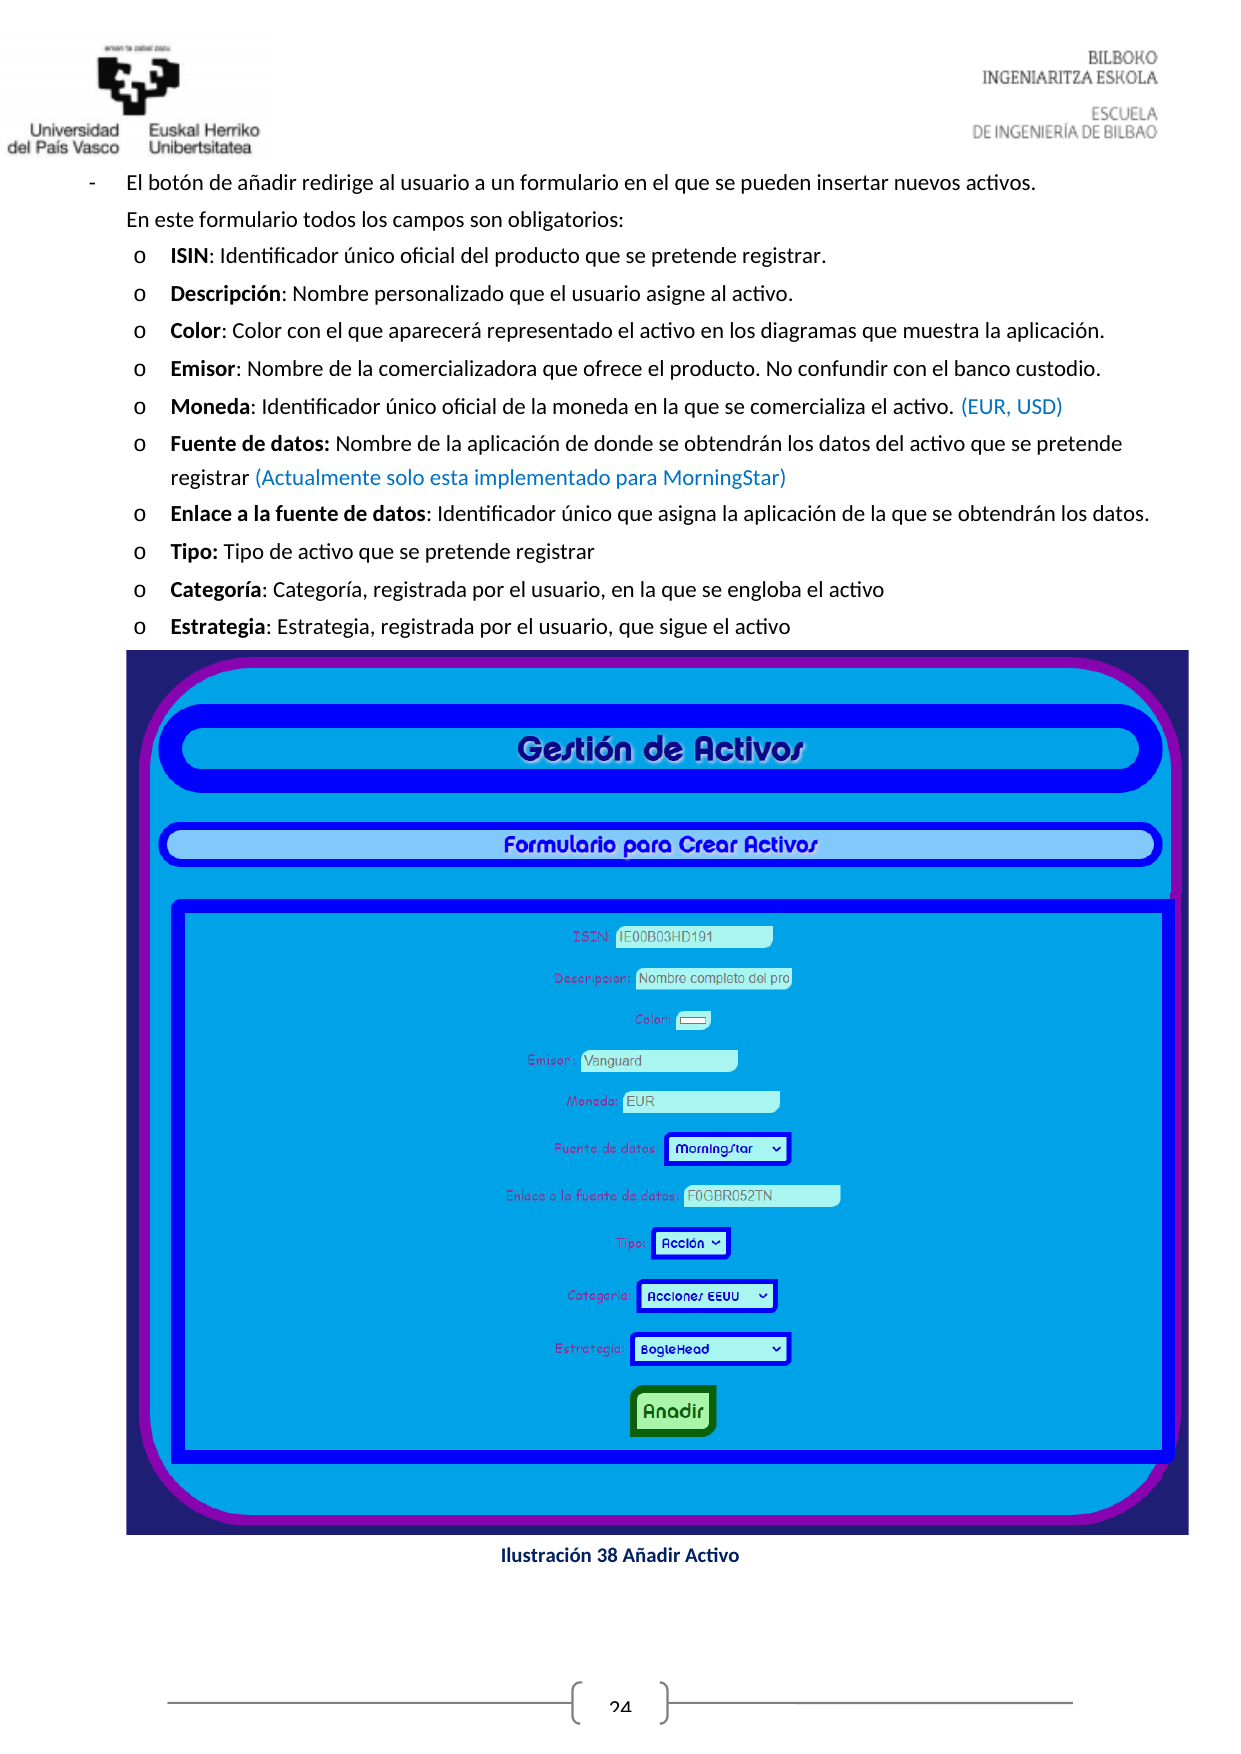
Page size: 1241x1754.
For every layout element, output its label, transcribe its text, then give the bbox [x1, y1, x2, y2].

list En este formulario todos los campos son obligatorios: [126, 205, 1152, 233]
list Color: Color con el que aparecerá representado el activo en los diagramas que muestra la aplicación. [133, 316, 1152, 346]
list Categoría: Categoría, registrada por el usuario, en la que se engloba el activo [133, 575, 1152, 604]
list Emisor: Nombre de la comercializadora que ofrece el producto. No confundir con el banco custodio. [133, 354, 1152, 383]
list ISIN: Identificador único oficial del producto que se pretende registrar. [133, 241, 1152, 270]
list Moneda: Identificador único oficial de la moneda en la que se comercializa el activo. (EUR, USD) [133, 392, 1152, 421]
list Descripción: Nombre personalizado que el usuario asigne al activo. [133, 279, 1152, 308]
list Fuente de datos: Nombre de la aplicación de donde se obtendrán los datos del activo que se pretende registrar (Actualmente solo esta implementado para MorningStar) [133, 429, 1152, 491]
picture [0, 28, 1184, 165]
list Enlace a la fuente de datos: Identificador único que asigna la aplicación de la que se obtendrán los datos. [133, 499, 1152, 528]
list Tipo: Tipo de activo que se pretende registrar [133, 537, 1152, 566]
picture [126, 650, 1189, 1535]
list Estrategia: Estrategia, registrada por el usuario, que sigue el activo [133, 612, 1152, 642]
list El botón de añadir redirige al usuario a un formulario en el que se pueden insertar nuevos activos. [89, 102, 1152, 196]
